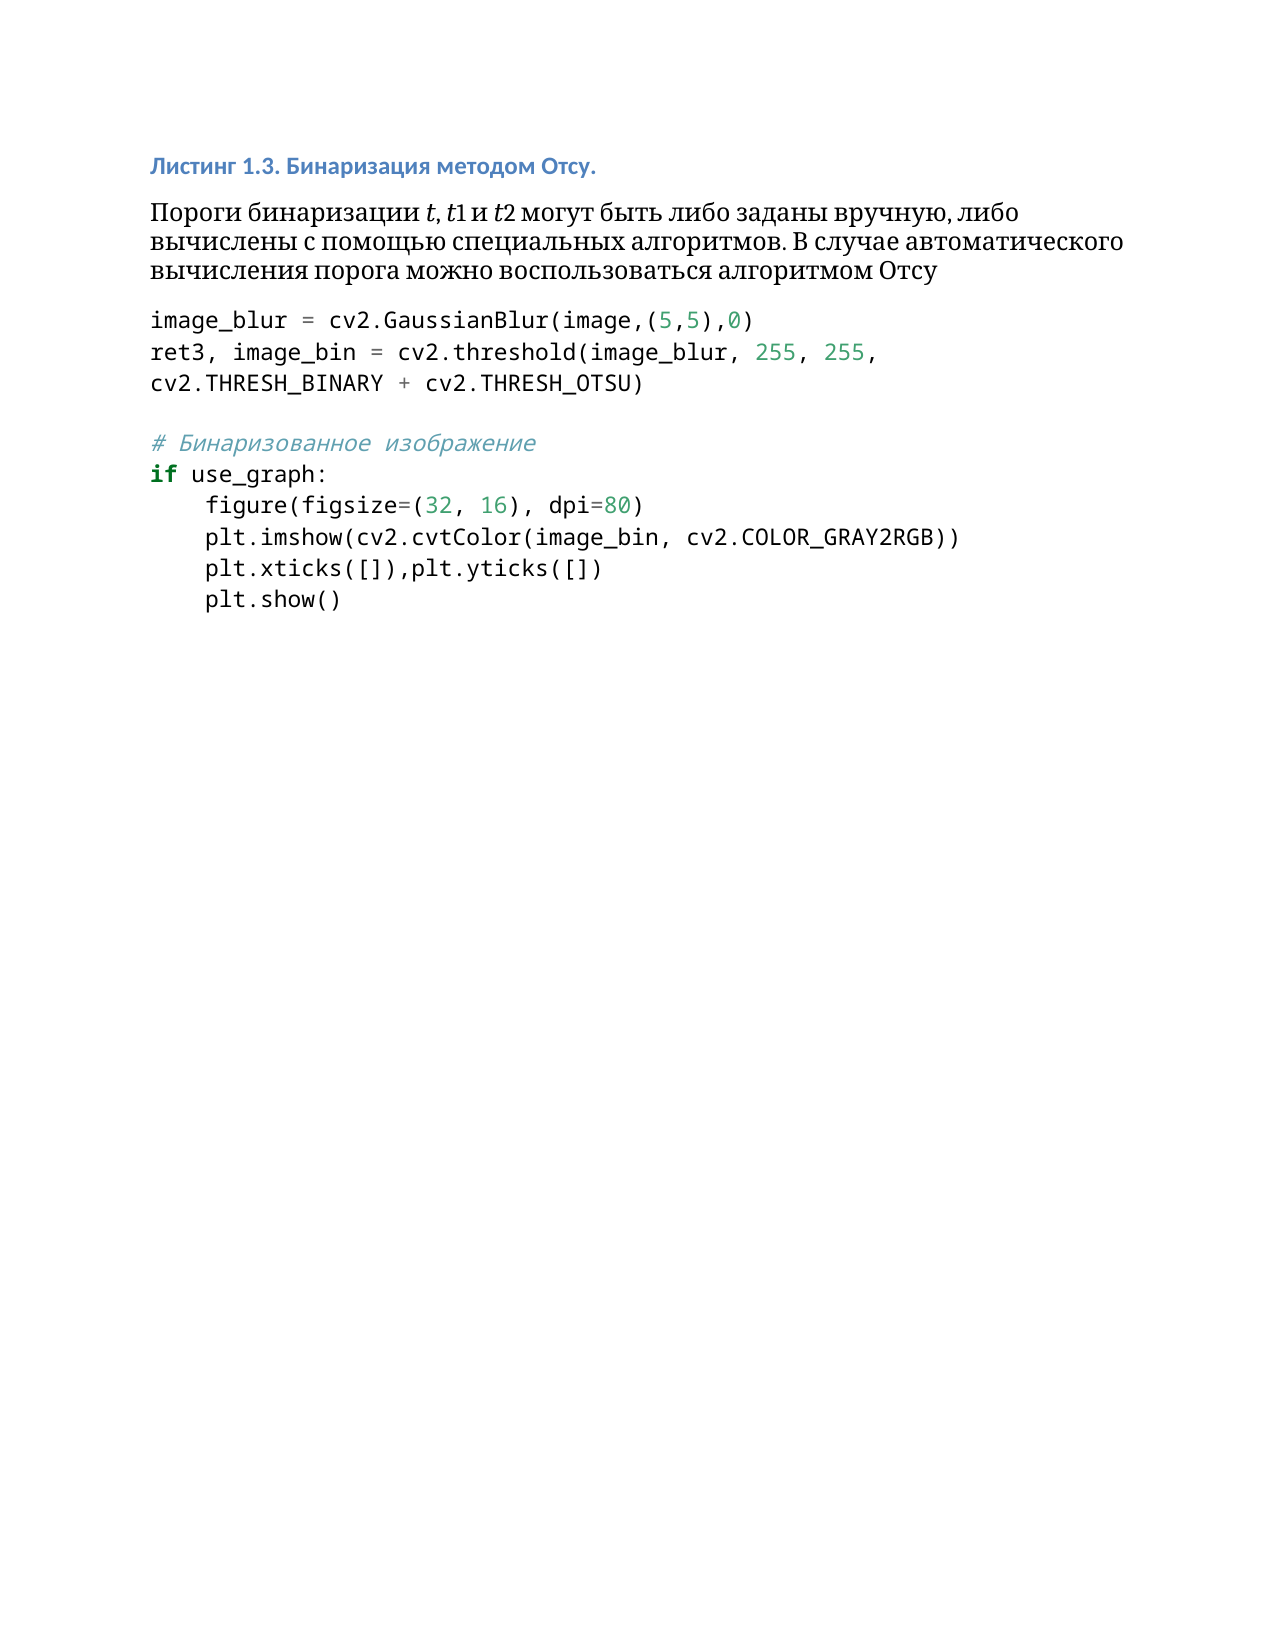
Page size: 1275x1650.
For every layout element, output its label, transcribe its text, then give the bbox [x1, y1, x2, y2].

subtitle Листинг 1.3. Бинаризация методом Отсу. [150, 150, 1125, 181]
text image_blur = cv2.GaussianBlur(image,(5,5),0) ret3, image_bin = cv2.threshold(image_blur, 255, 255, cv2.THRESH_BINARY + cv2.THRESH_OTSU) # Бинаризованное изображение if use_graph: figure(figsize=(32, 16), dpi=80) plt.imshow(cv2.cvtColor(image_bin, cv2.COLOR_GRAY2RGB)) plt.xticks([]),plt.yticks([]) plt.show() [150, 304, 1125, 614]
text Пороги бинаризации 𝑡, 𝑡1 и 𝑡2 могут быть либо заданы вручную, либо вычислены с помощью специальных алгоритмов. В случае автоматического вычисления порога можно воспользоваться алгоритмом Отсу [150, 199, 1125, 286]
